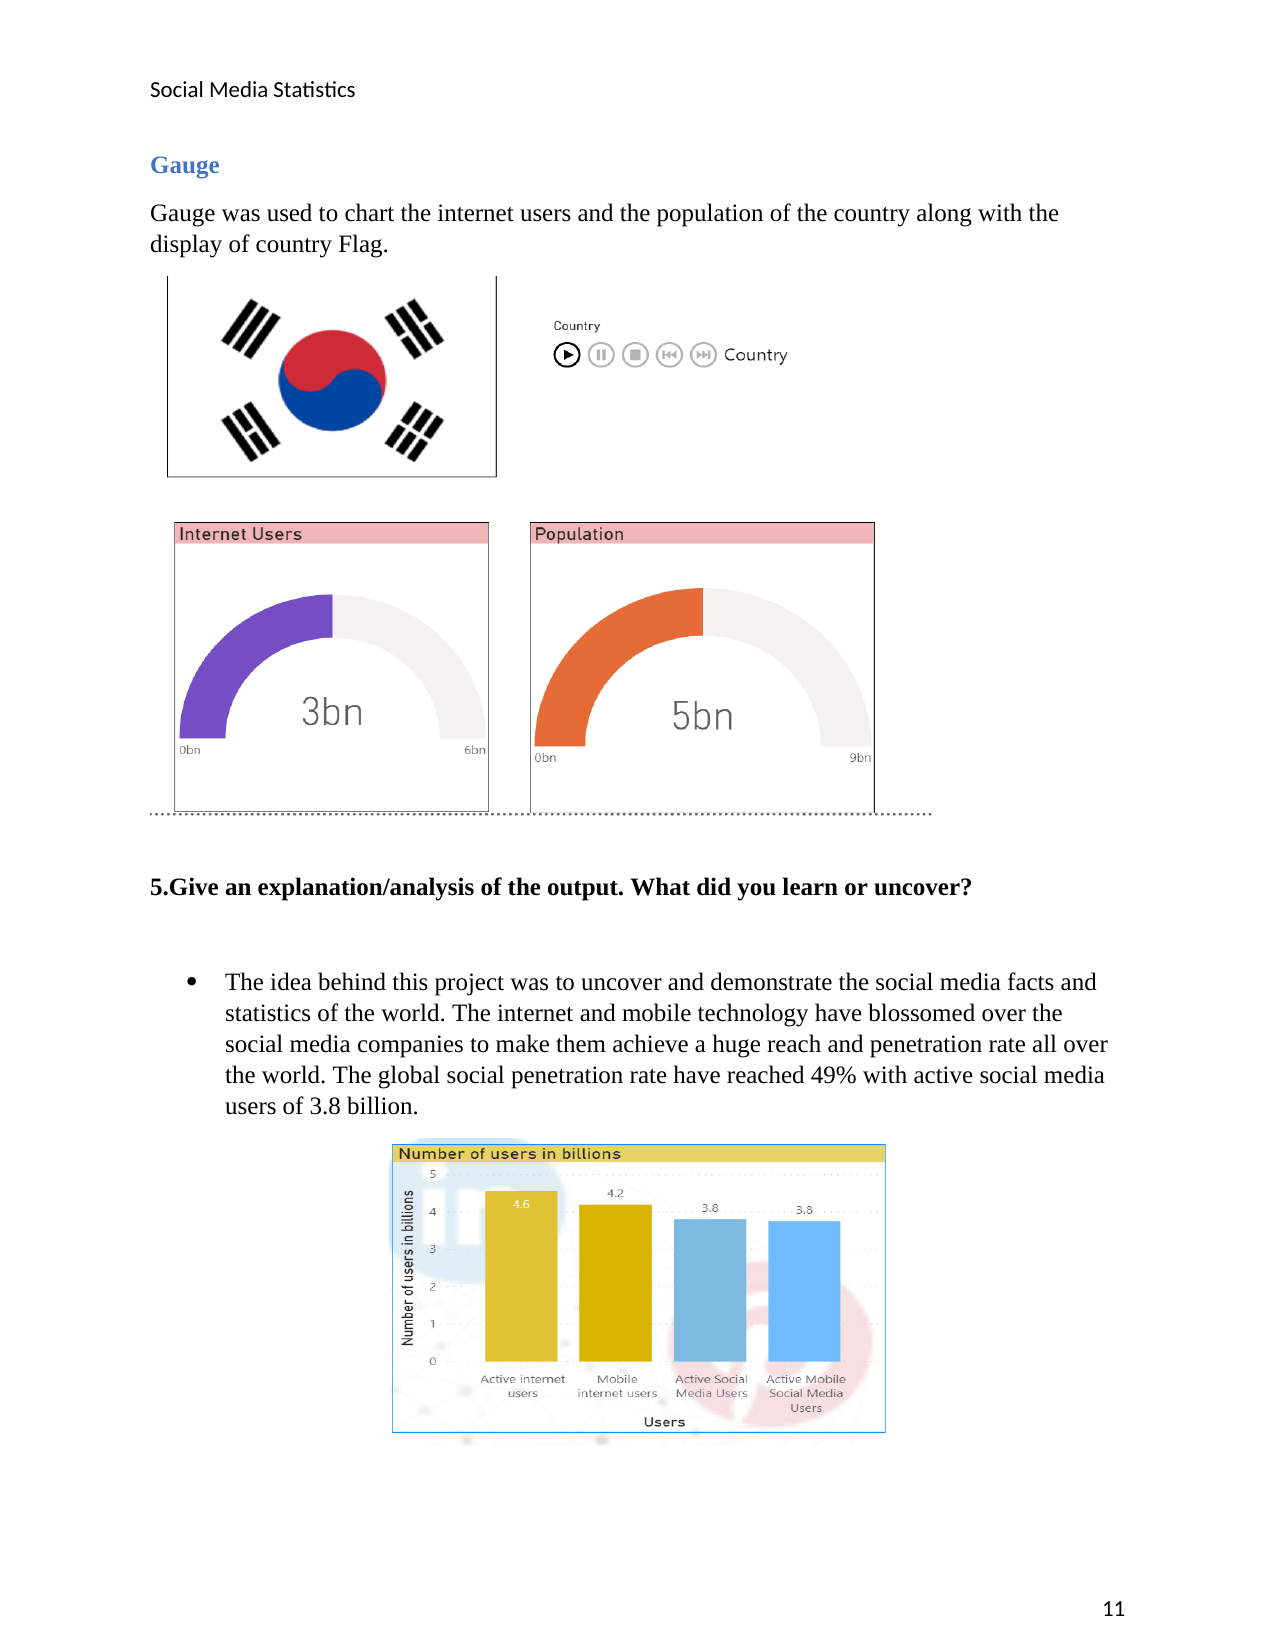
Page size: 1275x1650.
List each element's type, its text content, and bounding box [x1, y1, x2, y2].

picture [150, 276, 933, 816]
picture [389, 1138, 886, 1446]
text Gauge was used to chart the internet users and the population of the country along with the display of country Flag. [150, 198, 1125, 257]
list The idea behind this project was to uncover and demonstrate the social media facts and statistics of the world. The internet and mobile technology have blossomed over the social media companies to make them achieve a huge reach and penetration rate all over the world. The global social penetration rate have reached 49% with active social media users of 3.8 billion. [187, 967, 1125, 1120]
text Gauge [150, 150, 1125, 179]
text 5.Give an explanation/analysis of the output. What did you learn or uncover? [150, 872, 1125, 900]
